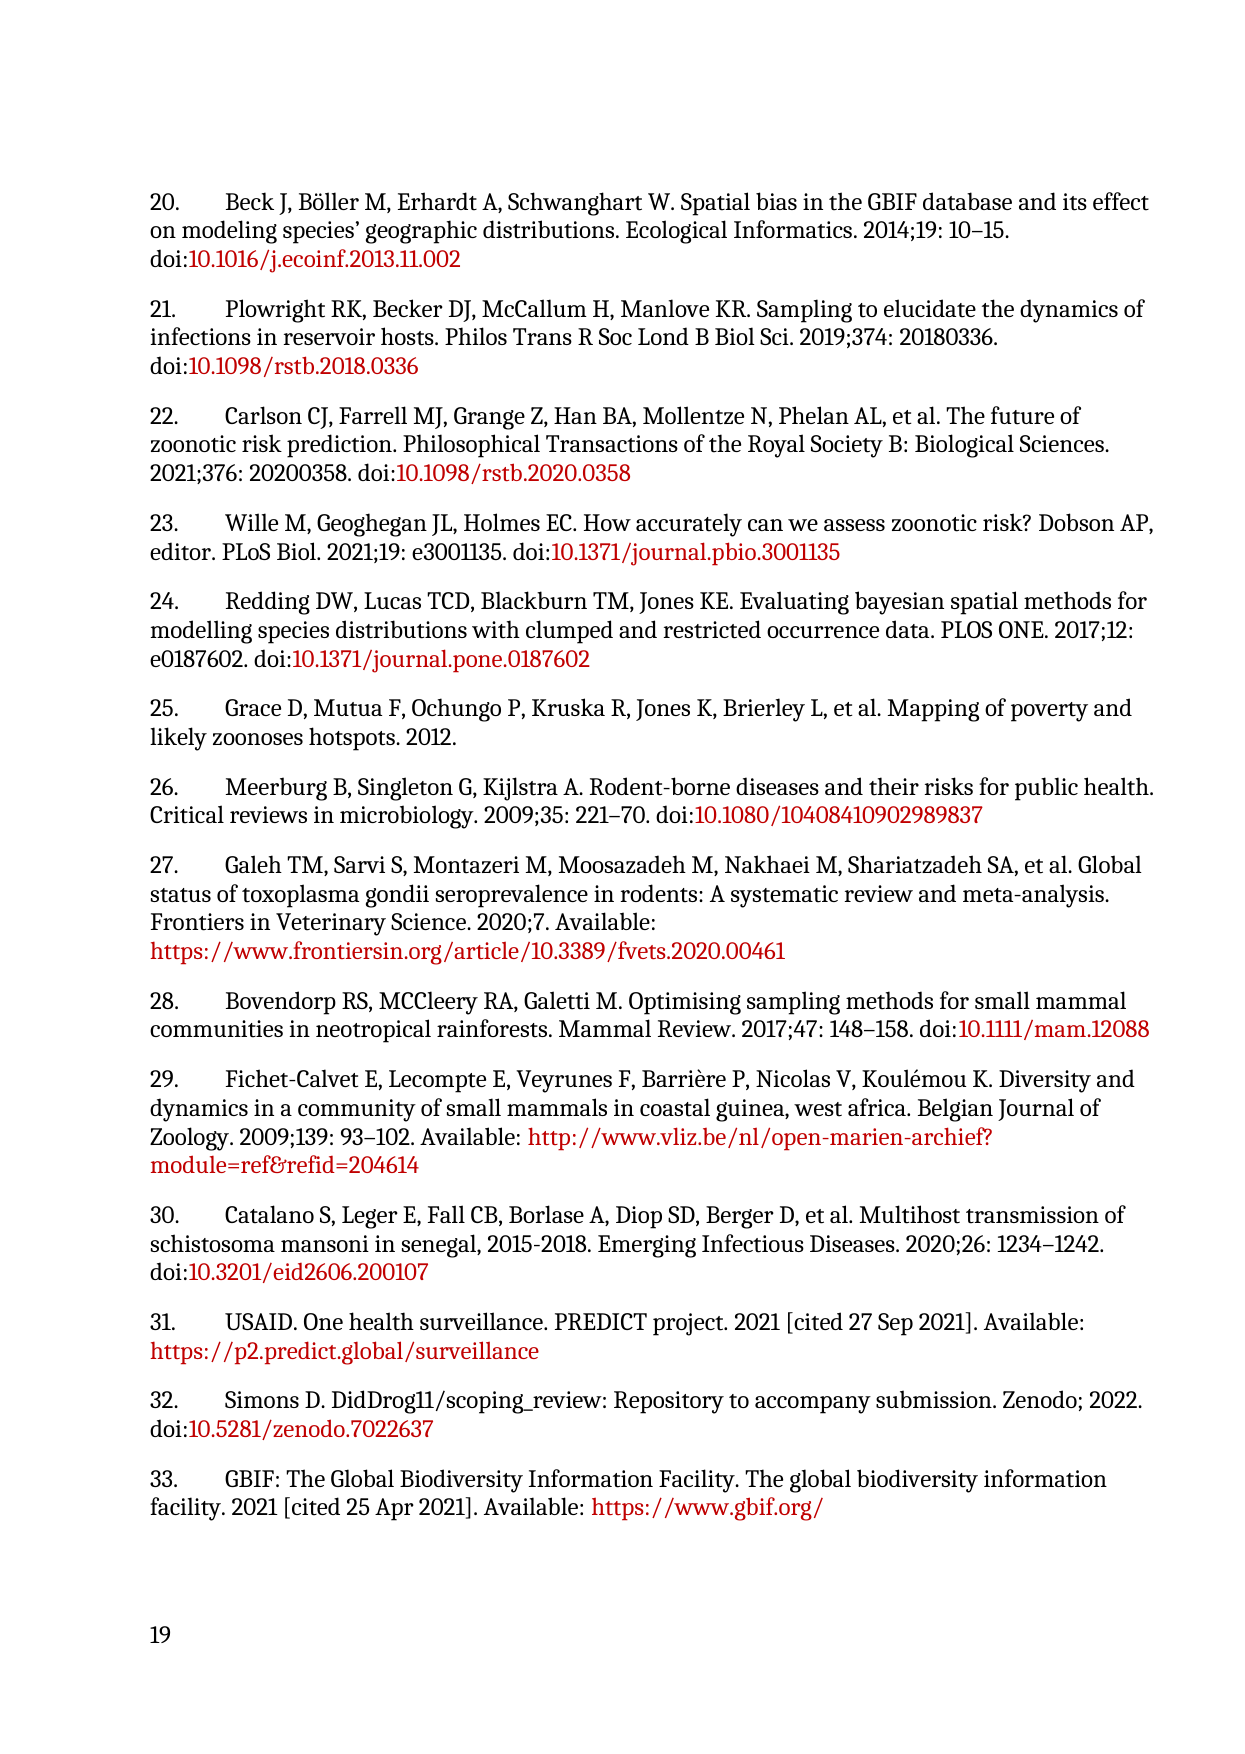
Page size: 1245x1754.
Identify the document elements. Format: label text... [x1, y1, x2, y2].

text 21. Plowright RK, Becker DJ, McCallum H, Manlove KR. Sampling to elucidate the dynamics of infections in reservoir hosts. Philos Trans R Soc Lond B Biol Sci. 2019;374: 20180336. doi:10.1098/rstb.2018.0336 [150, 294, 1170, 381]
text 26. Meerburg B, Singleton G, Kijlstra A. Rodent-borne diseases and their risks for public health. Critical reviews in microbiology. 2009;35: 221–70. doi:10.1080/10408410902989837 [150, 772, 1170, 830]
text 23. Wille M, Geoghegan JL, Holmes EC. How accurately can we assess zoonotic risk? Dobson AP, editor. PLoS Biol. 2021;19: e3001135. doi:10.1371/journal.pbio.3001135 [150, 509, 1170, 566]
text 29. Fichet-Calvet E, Lecompte E, Veyrunes F, Barrière P, Nicolas V, Koulémou K. Diversity and dynamics in a community of small mammals in coastal guinea, west africa. Belgian Journal of Zoology. 2009;139: 93–102. Available: http://www.vliz.be/nl/open-marien-archief?module=ref&refid=204614 [150, 1065, 1170, 1180]
text 31. USAID. One health surveillance. PREDICT project. 2021 [cited 27 Sep 2021]. Available: https://p2.predict.global/surveillance [150, 1308, 1170, 1365]
text 25. Grace D, Mutua F, Ochungo P, Kruska R, Jones K, Brierley L, et al. Mapping of poverty and likely zoonoses hotspots. 2012. [150, 694, 1170, 752]
text 27. Galeh TM, Sarvi S, Montazeri M, Moosazadeh M, Nakhaei M, Shariatzadeh SA, et al. Global status of toxoplasma gondii seroprevalence in rodents: A systematic review and meta-analysis. Frontiers in Veterinary Science. 2020;7. Available: https://www.frontiersin.org/article/10.3389/fvets.2020.00461 [150, 851, 1170, 966]
text 30. Catalano S, Leger E, Fall CB, Borlase A, Diop SD, Berger D, et al. Multihost transmission of schistosoma mansoni in senegal, 2015-2018. Emerging Infectious Diseases. 2020;26: 1234–1242. doi:10.3201/eid2606.200107 [150, 1201, 1170, 1287]
text 24. Redding DW, Lucas TCD, Blackburn TM, Jones KE. Evaluating bayesian spatial methods for modelling species distributions with clumped and restricted occurrence data. PLOS ONE. 2017;12: e0187602. doi:10.1371/journal.pone.0187602 [150, 587, 1170, 673]
text 20. Beck J, Böller M, Erhardt A, Schwanghart W. Spatial bias in the GBIF database and its effect on modeling species’ geographic distributions. Ecological Informatics. 2014;19: 10–15. doi:10.1016/j.ecoinf.2013.11.002 [150, 187, 1170, 274]
text 32. Simons D. DidDrog11/scoping_review: Repository to accompany submission. Zenodo; 2022. doi:10.5281/zenodo.7022637 [150, 1386, 1170, 1444]
text 28. Bovendorp RS, MCCleery RA, Galetti M. Optimising sampling methods for small mammal communities in neotropical rainforests. Mammal Review. 2017;47: 148–158. doi:10.1111/mam.12088 [150, 987, 1170, 1044]
text 33. GBIF: The Global Biodiversity Information Facility. The global biodiversity information facility. 2021 [cited 25 Apr 2021]. Available: https://www.gbif.org/ [150, 1464, 1170, 1522]
text 22. Carlson CJ, Farrell MJ, Grange Z, Han BA, Mollentze N, Phelan AL, et al. The future of zoonotic risk prediction. Philosophical Transactions of the Royal Society B: Biological Sciences. 2021;376: 20200358. doi:10.1098/rstb.2020.0358 [150, 402, 1170, 488]
